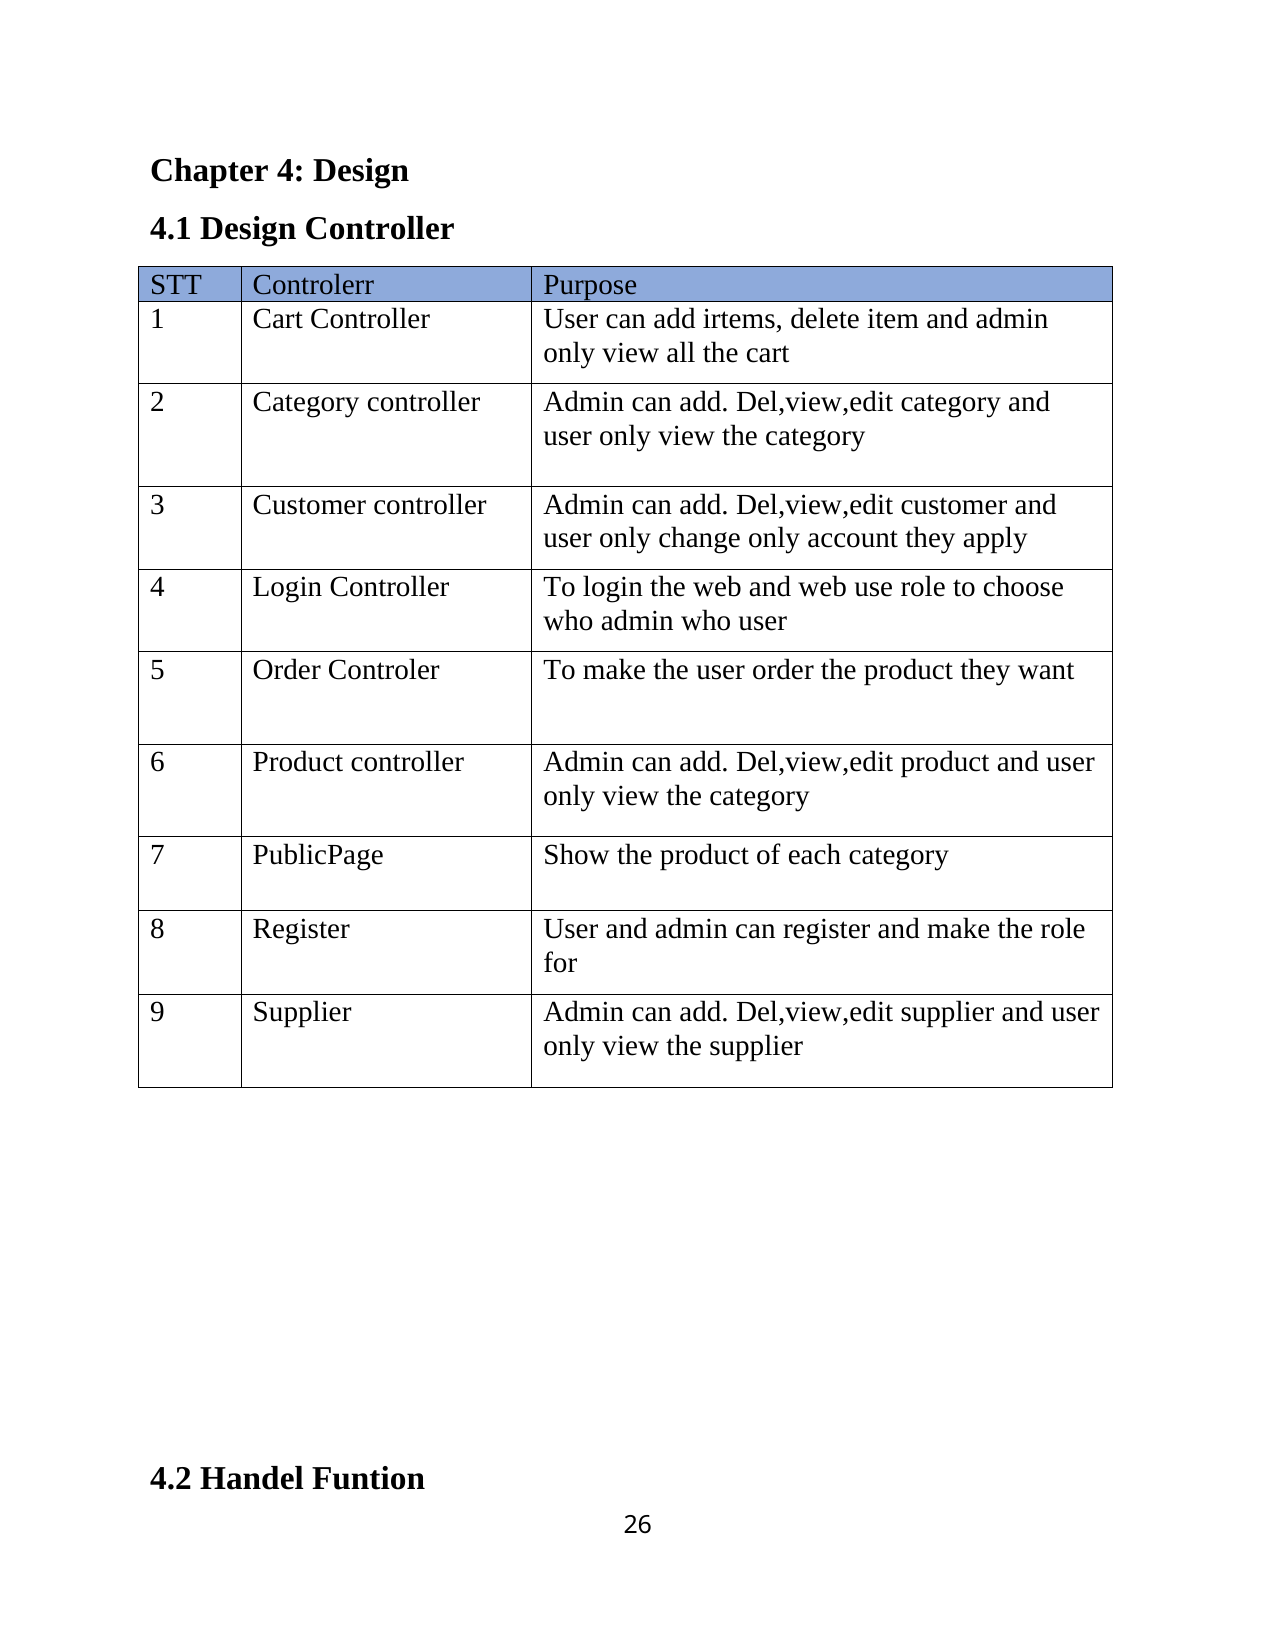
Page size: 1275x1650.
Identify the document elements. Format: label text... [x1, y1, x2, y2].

table_cell 3 [139, 487, 241, 568]
table_cell To make the user order the product they want [532, 652, 1112, 743]
table_cell 6 [139, 745, 241, 836]
table_cell User and admin can register and make the role for [532, 911, 1112, 993]
table_cell User can add irtems, delete item and admin only view all the cart [532, 302, 1112, 383]
table_cell PublicPage [242, 837, 531, 910]
table_cell Customer controller [242, 487, 531, 568]
table_cell Category controller [242, 384, 531, 486]
table_cell Cart Controller [242, 302, 531, 383]
table_cell Supplier [242, 995, 531, 1087]
table_cell Show the product of each category [532, 837, 1112, 910]
table_cell Admin can add. Del,view,edit product and user only view the category [532, 745, 1112, 836]
table_header Purpose [532, 267, 1112, 301]
table_cell Admin can add. Del,view,edit category and user only view the category [532, 384, 1112, 486]
text Chapter 4: Design [150, 150, 1125, 188]
text 4.2 Handel Funtion [150, 1458, 1125, 1496]
table_cell 8 [139, 911, 241, 993]
table_cell 5 [139, 652, 241, 743]
table_cell 2 [139, 384, 241, 486]
table_cell 7 [139, 837, 241, 910]
table_cell Order Controler [242, 652, 531, 743]
table_cell Register [242, 911, 531, 993]
table_cell To login the web and web use role to choose who admin who user [532, 570, 1112, 651]
text 4.1 Design Controller [150, 208, 1125, 246]
table_cell 4 [139, 570, 241, 651]
table_cell Login Controller [242, 570, 531, 651]
table_header Controlerr [242, 267, 531, 301]
table_cell Product controller [242, 745, 531, 836]
table_header STT [139, 267, 241, 301]
table_cell 9 [139, 995, 241, 1087]
table_cell 1 [139, 302, 241, 383]
table_cell Admin can add. Del,view,edit customer and user only change only account they apply [532, 487, 1112, 568]
table_cell Admin can add. Del,view,edit supplier and user only view the supplier [532, 995, 1112, 1087]
